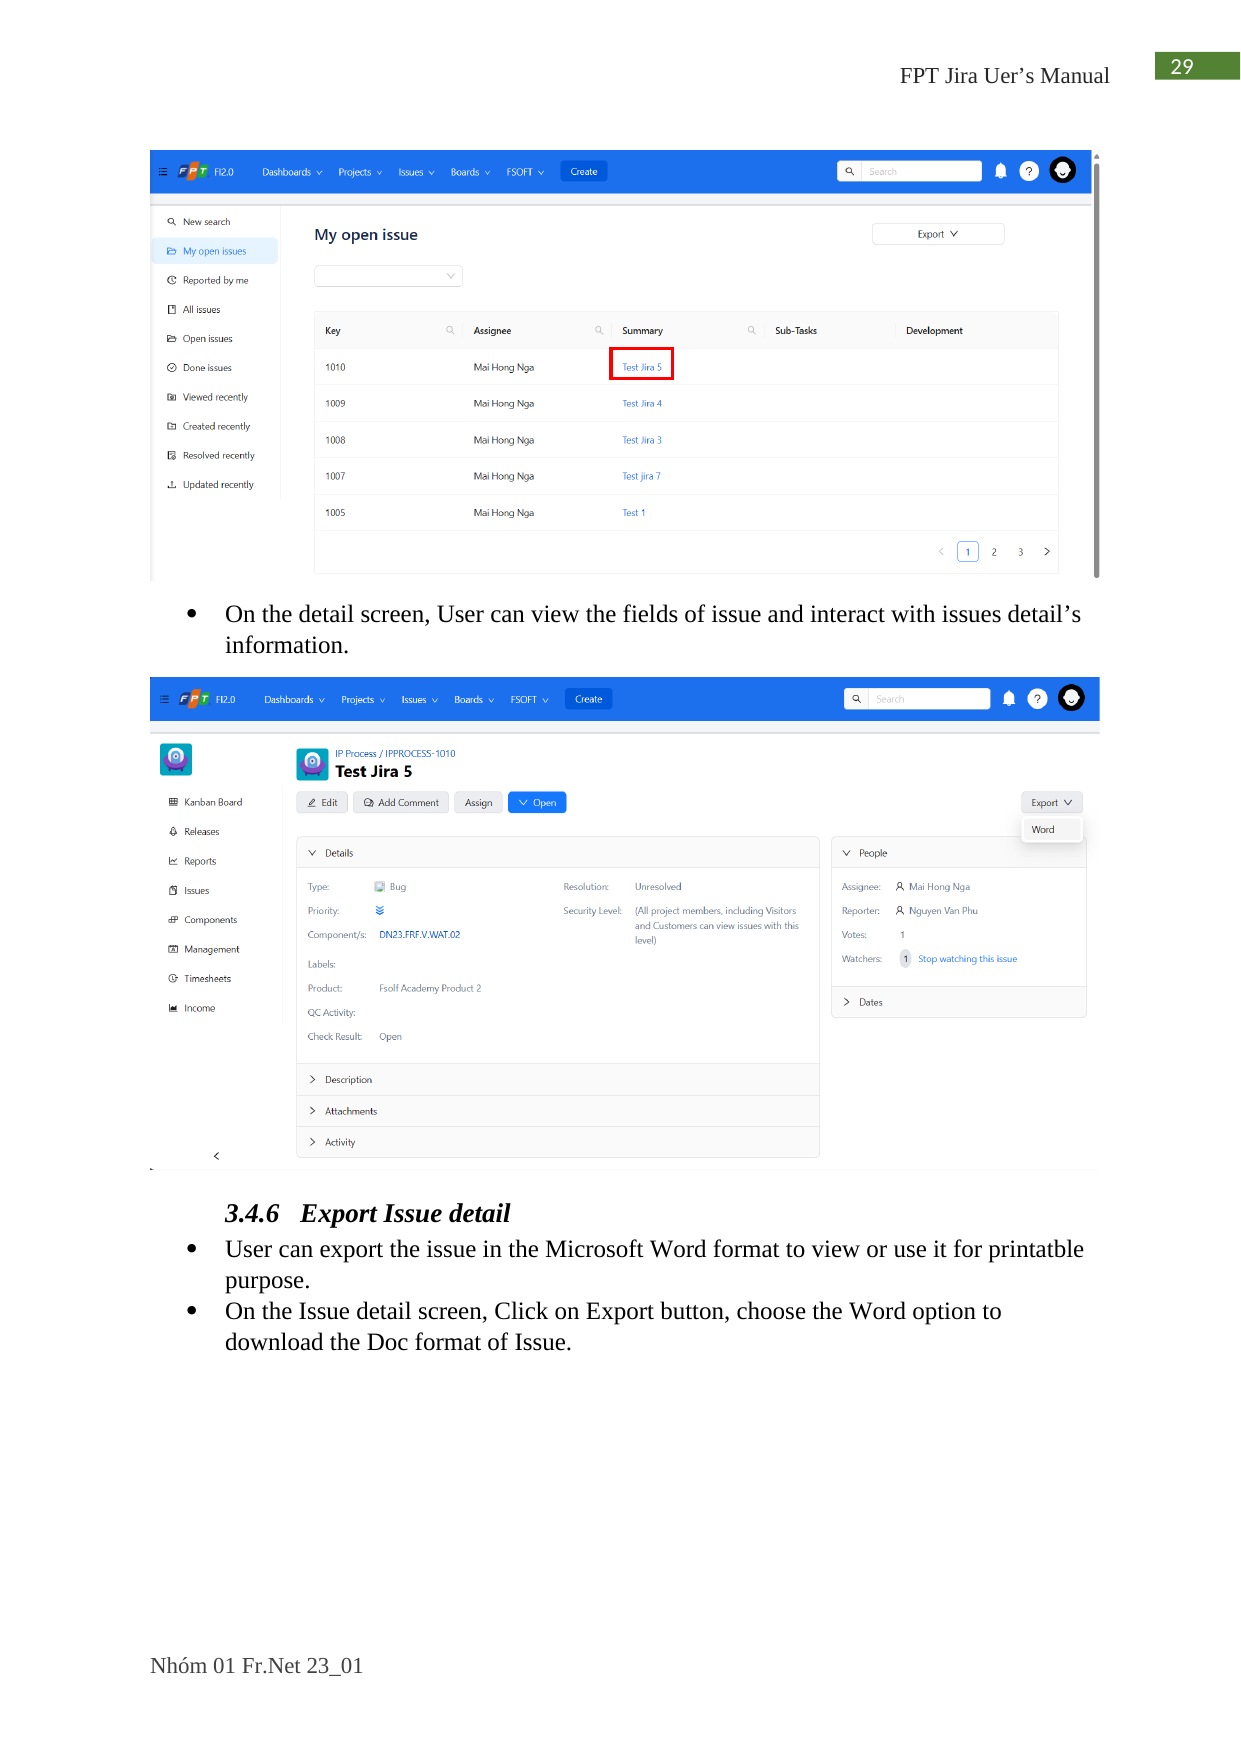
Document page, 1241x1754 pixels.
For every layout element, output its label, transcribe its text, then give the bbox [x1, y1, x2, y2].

list On the Issue detail screen, Click on Export button, choose the Word option to download the Doc format of Issue. [187, 1296, 1099, 1356]
list On the detail screen, User can view the fields of issue and interact with issues detail’s information. [187, 599, 1099, 659]
subtitle Export Issue detail [225, 1197, 1099, 1228]
picture [150, 677, 1100, 1170]
list User can export the issue in the Microsoft Word format to view or use it for printatble purpose. [187, 1234, 1099, 1294]
picture [150, 150, 1100, 581]
